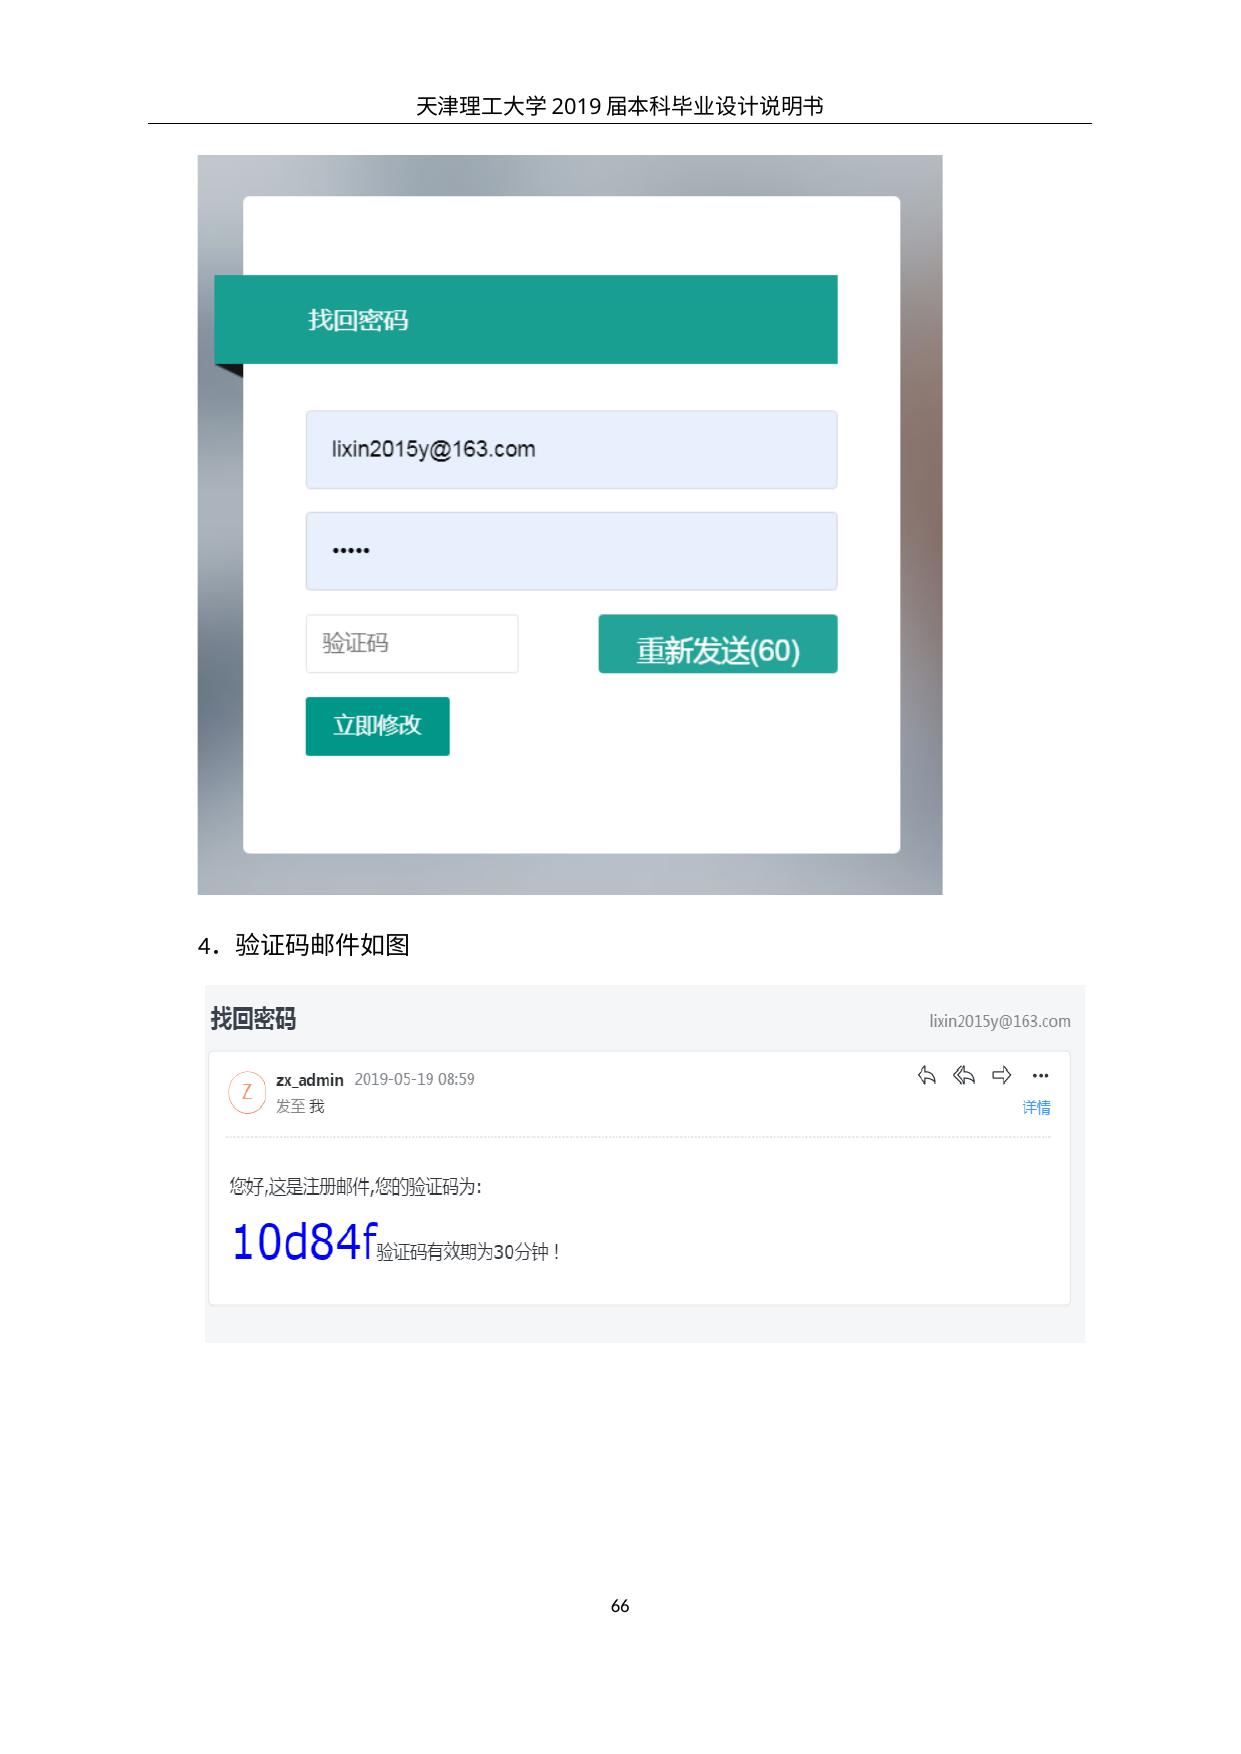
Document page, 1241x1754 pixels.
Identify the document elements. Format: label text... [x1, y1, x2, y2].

text 4．验证码邮件如图 [148, 911, 1092, 976]
picture [205, 985, 1086, 1343]
picture [197, 155, 943, 895]
